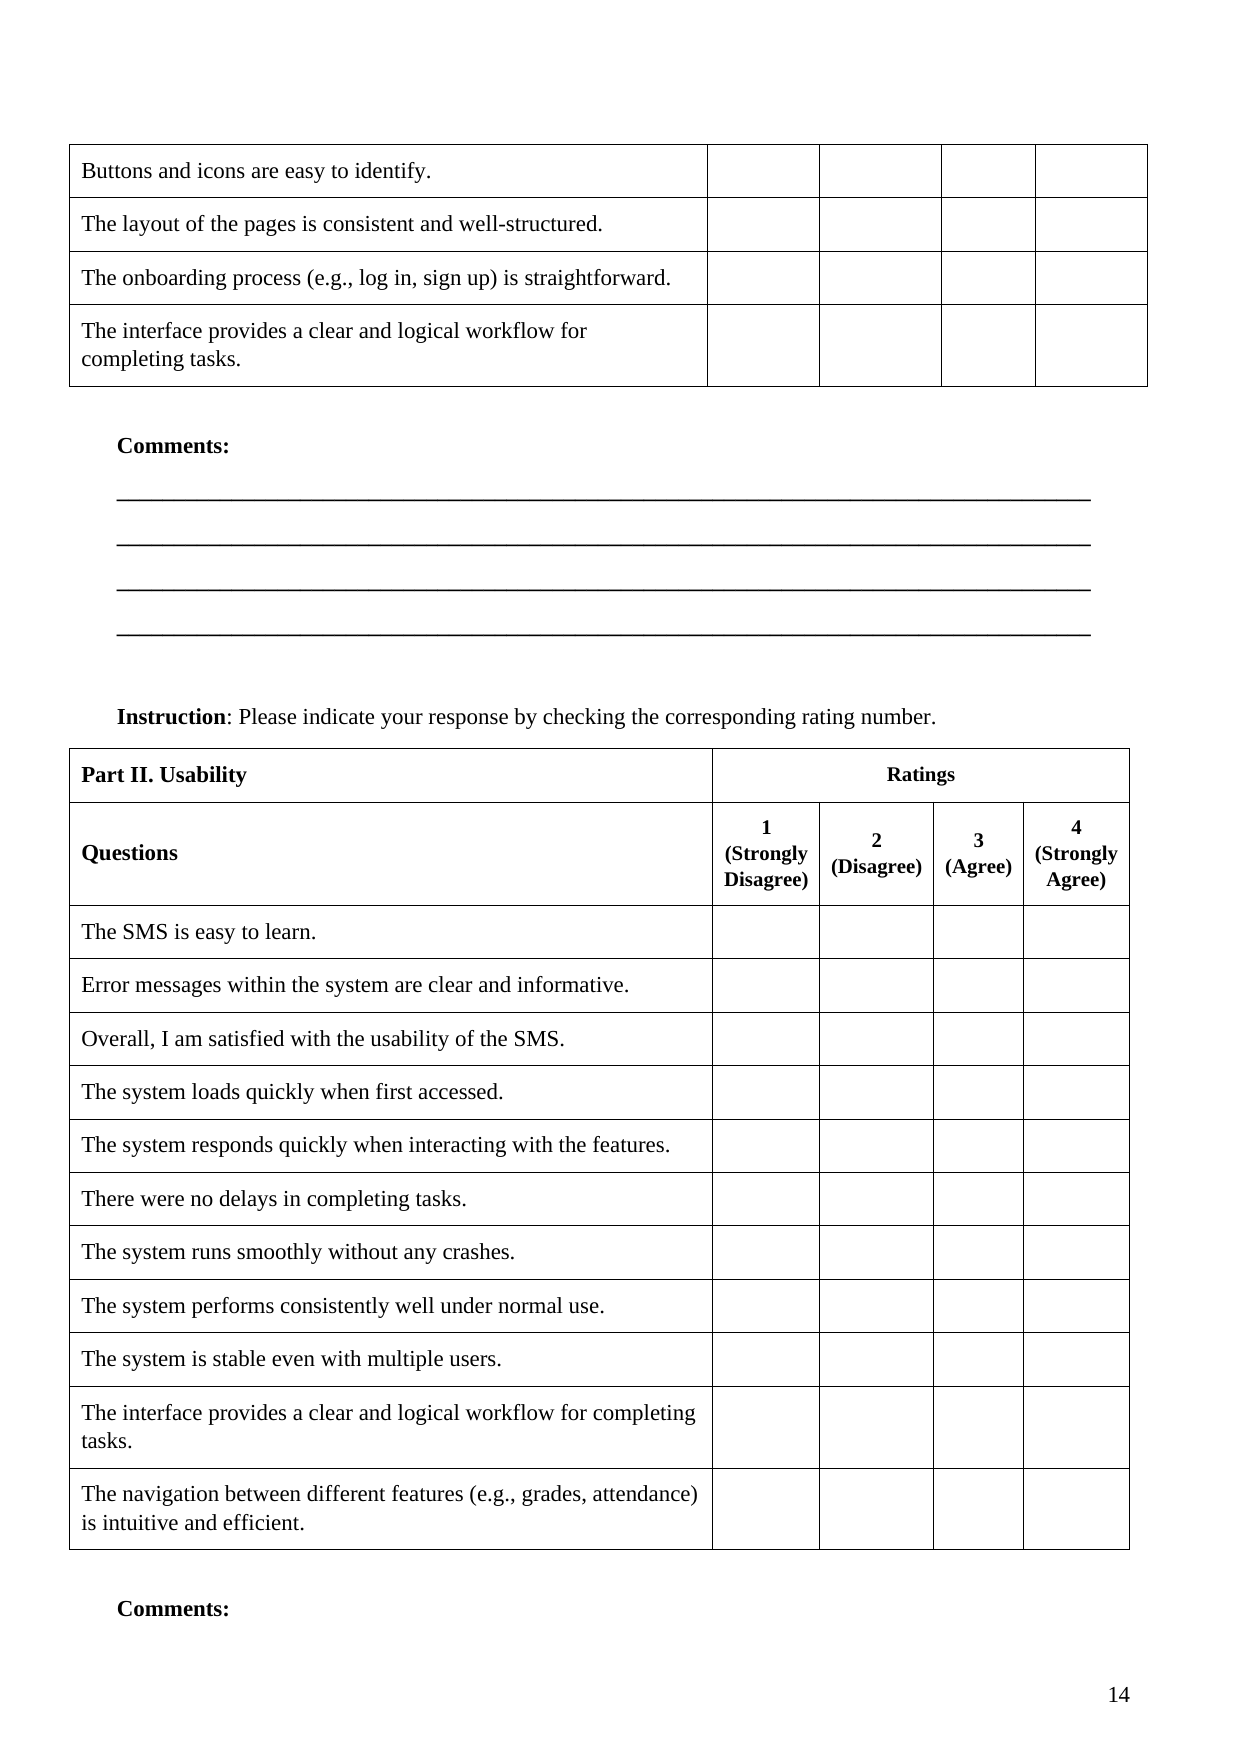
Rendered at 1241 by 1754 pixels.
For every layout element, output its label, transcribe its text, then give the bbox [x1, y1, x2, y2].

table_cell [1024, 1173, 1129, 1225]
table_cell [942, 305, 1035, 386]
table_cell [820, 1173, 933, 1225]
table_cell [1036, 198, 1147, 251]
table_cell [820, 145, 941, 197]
text Comments: [117, 432, 1188, 458]
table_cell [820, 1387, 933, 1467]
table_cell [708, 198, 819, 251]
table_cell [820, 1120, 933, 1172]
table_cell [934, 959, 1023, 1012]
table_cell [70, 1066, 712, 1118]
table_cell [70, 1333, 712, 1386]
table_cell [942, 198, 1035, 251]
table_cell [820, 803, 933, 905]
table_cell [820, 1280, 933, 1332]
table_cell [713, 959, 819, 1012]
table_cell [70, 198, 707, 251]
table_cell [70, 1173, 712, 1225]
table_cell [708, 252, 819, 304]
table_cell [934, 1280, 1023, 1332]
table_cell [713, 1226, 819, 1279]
text _____________________________________________________________________________________ [117, 612, 1188, 639]
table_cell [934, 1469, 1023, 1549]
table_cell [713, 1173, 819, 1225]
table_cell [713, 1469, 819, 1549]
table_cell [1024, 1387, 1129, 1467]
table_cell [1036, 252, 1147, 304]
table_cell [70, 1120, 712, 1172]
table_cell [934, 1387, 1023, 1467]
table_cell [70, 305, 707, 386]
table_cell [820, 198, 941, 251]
text _____________________________________________________________________________________ [117, 522, 1188, 549]
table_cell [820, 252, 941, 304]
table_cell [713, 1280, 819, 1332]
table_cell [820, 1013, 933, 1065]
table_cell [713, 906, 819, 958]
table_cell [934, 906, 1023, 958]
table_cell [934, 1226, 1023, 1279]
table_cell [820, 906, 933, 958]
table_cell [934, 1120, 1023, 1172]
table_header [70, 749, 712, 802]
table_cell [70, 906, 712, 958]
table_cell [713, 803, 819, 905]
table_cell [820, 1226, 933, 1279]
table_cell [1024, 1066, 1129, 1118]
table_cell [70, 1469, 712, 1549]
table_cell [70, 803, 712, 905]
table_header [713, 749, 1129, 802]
text _____________________________________________________________________________________ [117, 567, 1188, 594]
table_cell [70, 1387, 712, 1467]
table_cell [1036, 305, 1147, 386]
text Comments: [117, 1596, 1188, 1622]
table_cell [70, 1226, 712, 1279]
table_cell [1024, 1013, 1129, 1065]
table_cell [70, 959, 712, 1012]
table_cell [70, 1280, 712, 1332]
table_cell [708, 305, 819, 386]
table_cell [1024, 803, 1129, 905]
text Instruction: Please indicate your response by checking the corresponding rating number. [117, 703, 1188, 729]
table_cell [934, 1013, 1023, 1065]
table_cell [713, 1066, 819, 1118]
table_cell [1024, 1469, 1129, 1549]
text _____________________________________________________________________________________ [117, 477, 1188, 503]
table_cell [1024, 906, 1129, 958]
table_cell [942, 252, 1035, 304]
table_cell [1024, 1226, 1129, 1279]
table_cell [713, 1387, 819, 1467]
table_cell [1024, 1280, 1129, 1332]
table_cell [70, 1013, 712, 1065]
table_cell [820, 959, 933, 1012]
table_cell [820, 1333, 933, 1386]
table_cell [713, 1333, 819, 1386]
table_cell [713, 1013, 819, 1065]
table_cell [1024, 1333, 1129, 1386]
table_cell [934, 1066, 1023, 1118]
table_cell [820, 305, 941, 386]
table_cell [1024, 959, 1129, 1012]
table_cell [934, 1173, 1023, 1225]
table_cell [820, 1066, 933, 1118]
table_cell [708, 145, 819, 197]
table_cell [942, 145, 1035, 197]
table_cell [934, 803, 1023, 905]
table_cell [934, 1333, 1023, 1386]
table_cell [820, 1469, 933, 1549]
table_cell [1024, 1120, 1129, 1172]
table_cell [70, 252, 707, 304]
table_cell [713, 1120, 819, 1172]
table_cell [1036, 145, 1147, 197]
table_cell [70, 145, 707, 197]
